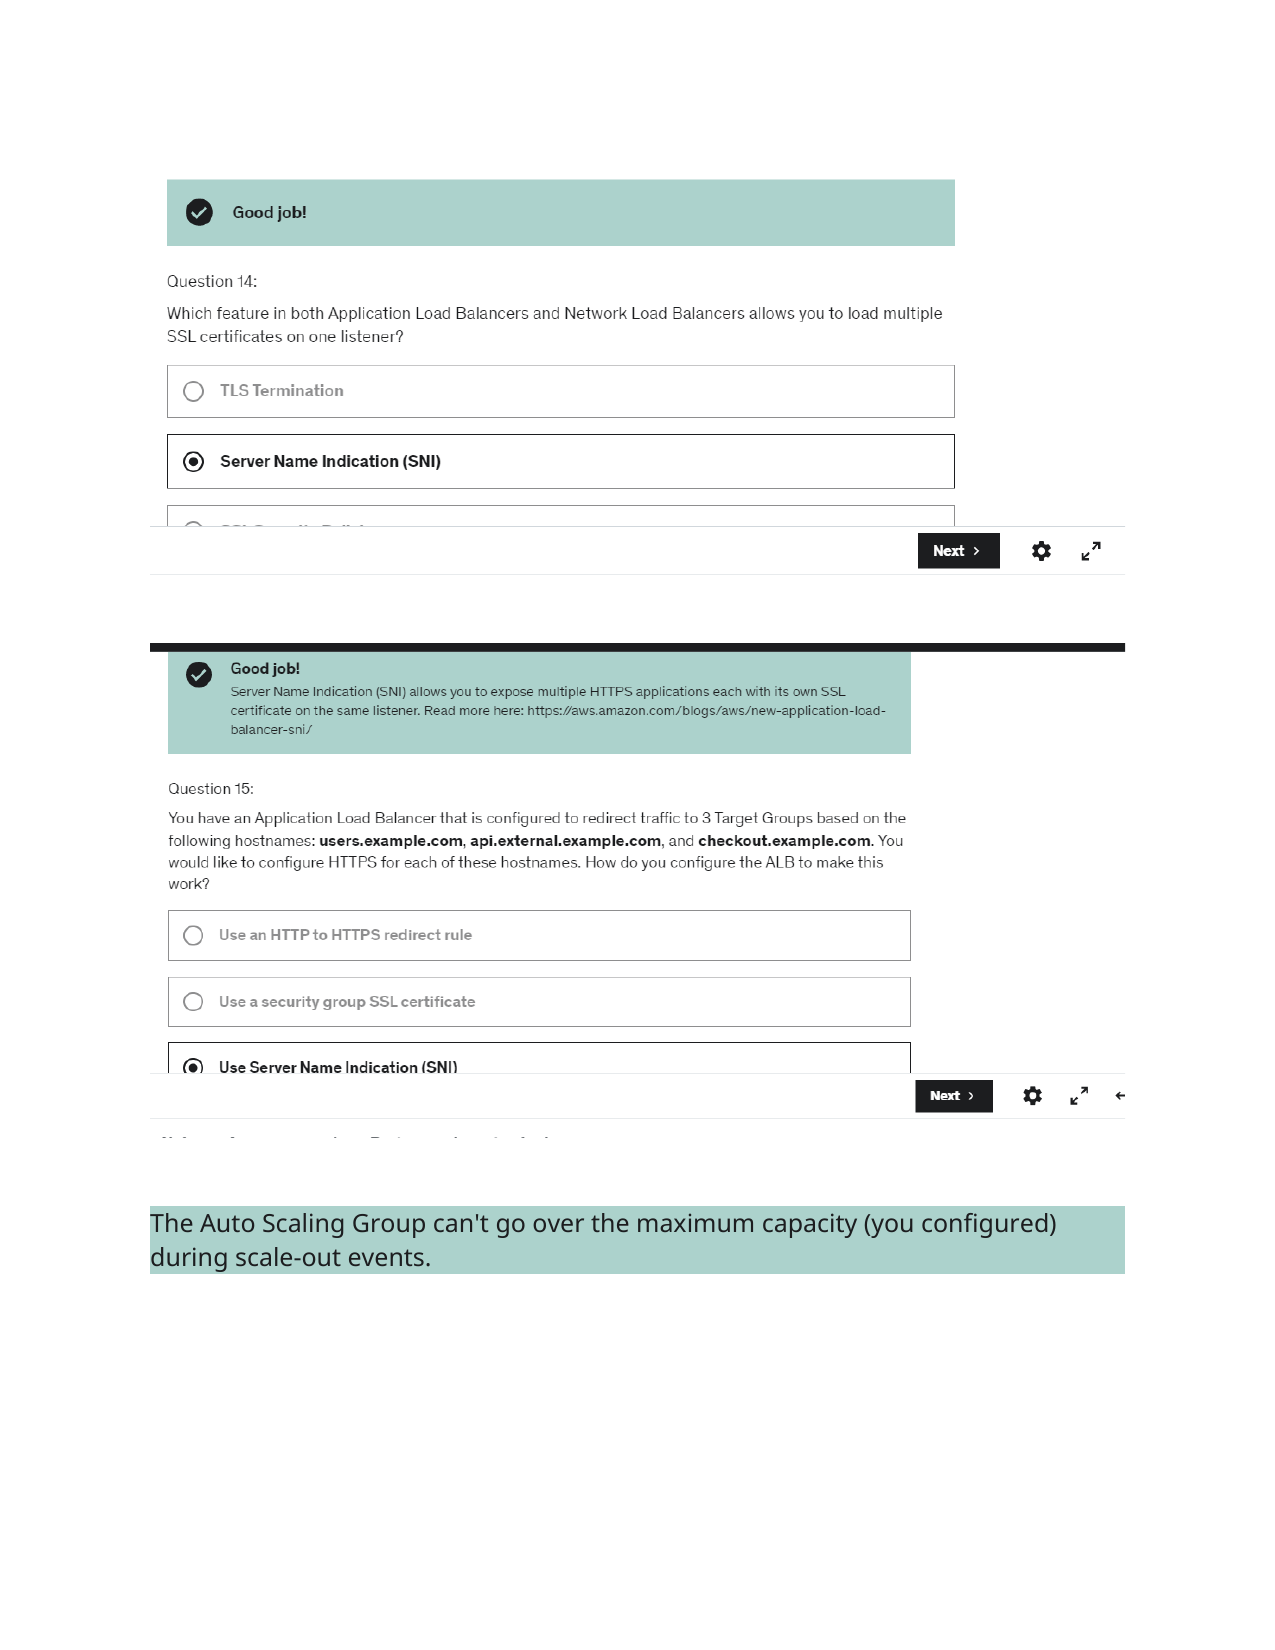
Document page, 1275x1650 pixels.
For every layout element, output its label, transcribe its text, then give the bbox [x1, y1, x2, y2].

picture [150, 150, 1125, 575]
picture [150, 643, 1125, 1138]
text The Auto Scaling Group can't go over the maximum capacity (you configured) during scale-out events. [150, 1206, 1125, 1274]
